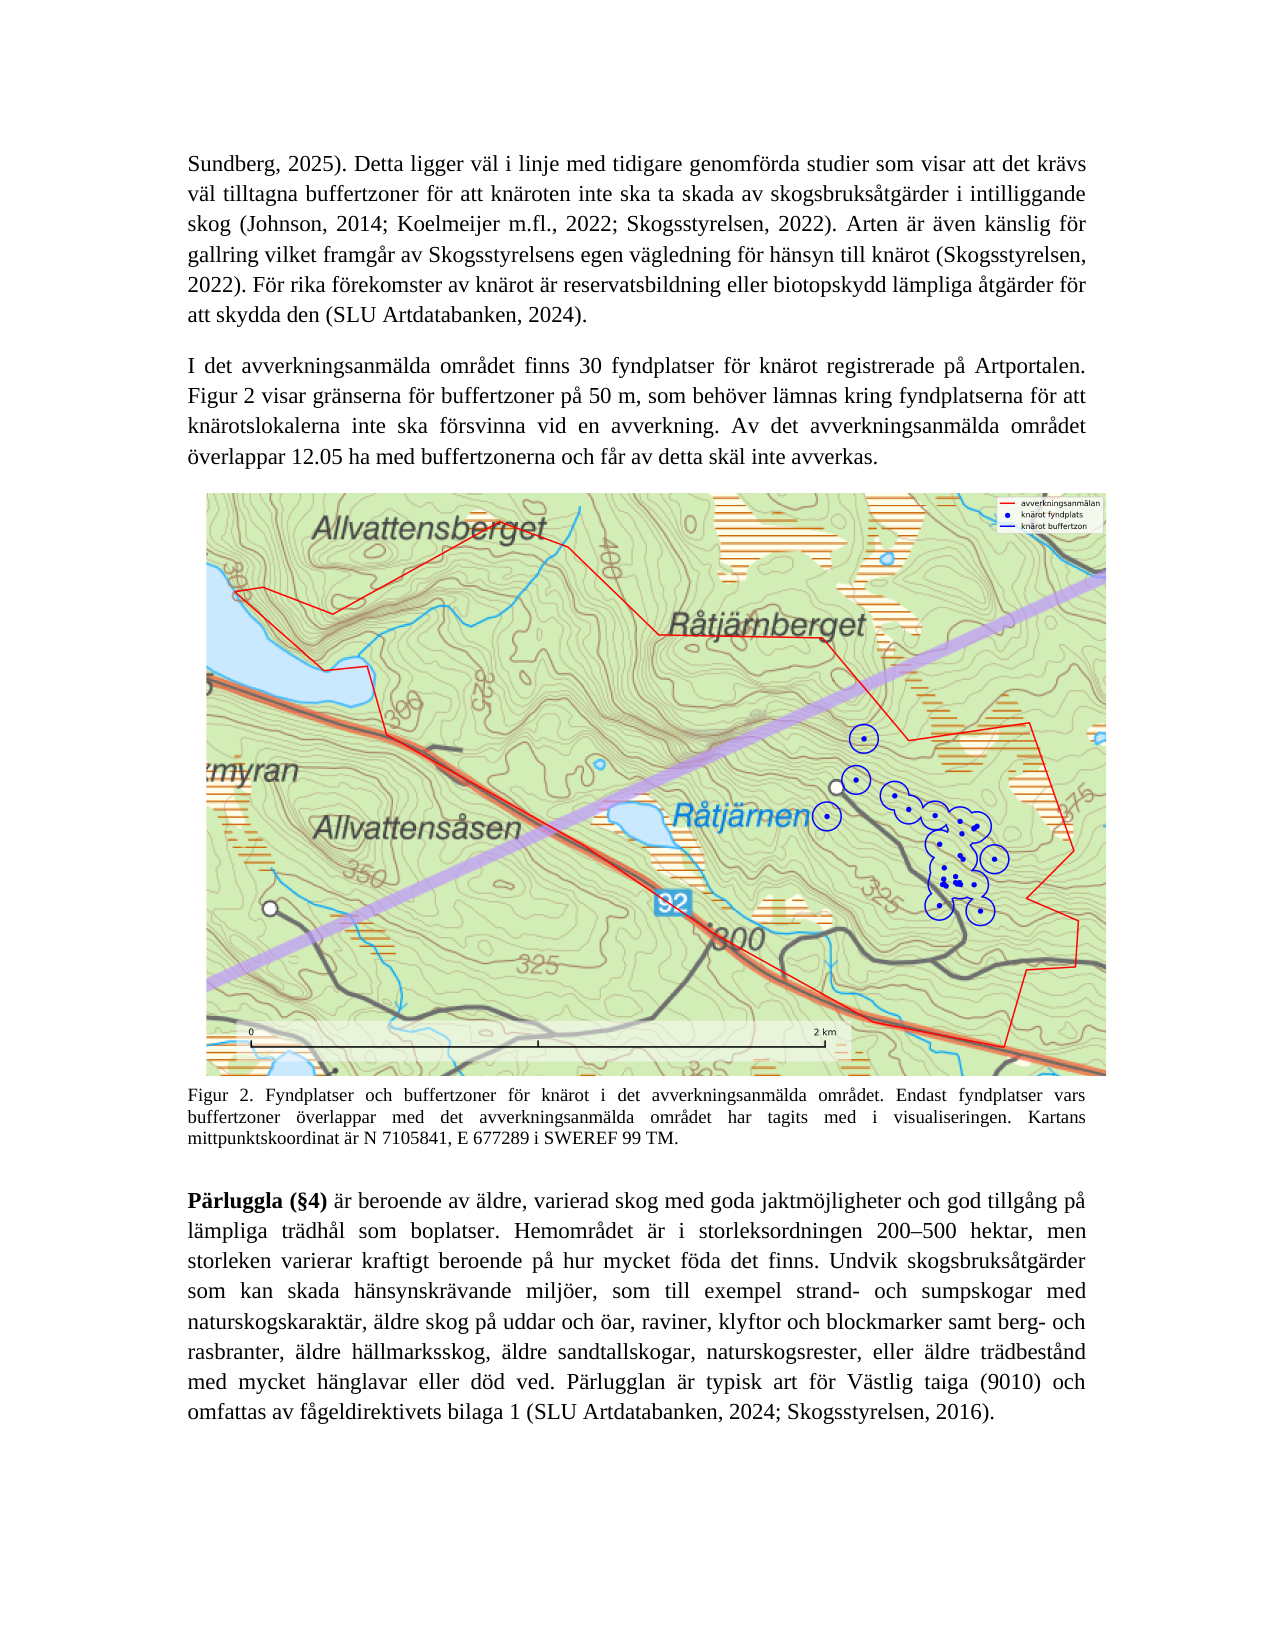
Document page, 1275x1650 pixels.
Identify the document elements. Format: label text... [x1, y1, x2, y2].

text I det avverkningsanmälda området finns 30 fyndplatser för knärot registrerade på Artportalen. Figur 2 visar gränserna för buffertzoner på 50 m, som behöver lämnas kring fyndplatserna för att knärotslokalerna inte ska försvinna vid en avverkning. Av det avverkningsanmälda området överlappar 12.05 ha med buffertzonerna och får av detta skäl inte avverkas. [187, 352, 1087, 469]
text Pärluggla (§4) är beroende av äldre, varierad skog med goda jaktmöjligheter och god tillgång på lämpliga trädhål som boplatser. Hemområdet är i storleksordningen 200–500 hektar, men storleken varierar kraftigt beroende på hur mycket föda det finns. Undvik skogsbruksåtgärder som kan skada hänsynskrävande miljöer, som till exempel strand- och sumpskogar med naturskogskaraktär, äldre skog på uddar och öar, raviner, klyftor och blockmarker samt berg- och rasbranter, äldre hällmarksskog, äldre sandtallskogar, naturskogsrester, eller äldre trädbestånd med mycket hänglavar eller död ved. Pärlugglan är typisk art för Västlig taiga (9010) och omfattas av fågeldirektivets bilaga 1 (SLU Artdatabanken, 2024; Skogsstyrelsen, 2016). [187, 1187, 1087, 1425]
text Figur 2. Fyndplatser och buffertzoner för knärot i det avverkningsanmälda området. Endast fyndplatser vars buffertzoner överlappar med det avverkningsanmälda området har tagits med i visualiseringen. Kartans mittpunktskoordinat är N 7105841, E 677289 i SWEREF 99 TM. [187, 1084, 1087, 1149]
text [187, 150, 1087, 327]
picture [206, 493, 1107, 1076]
